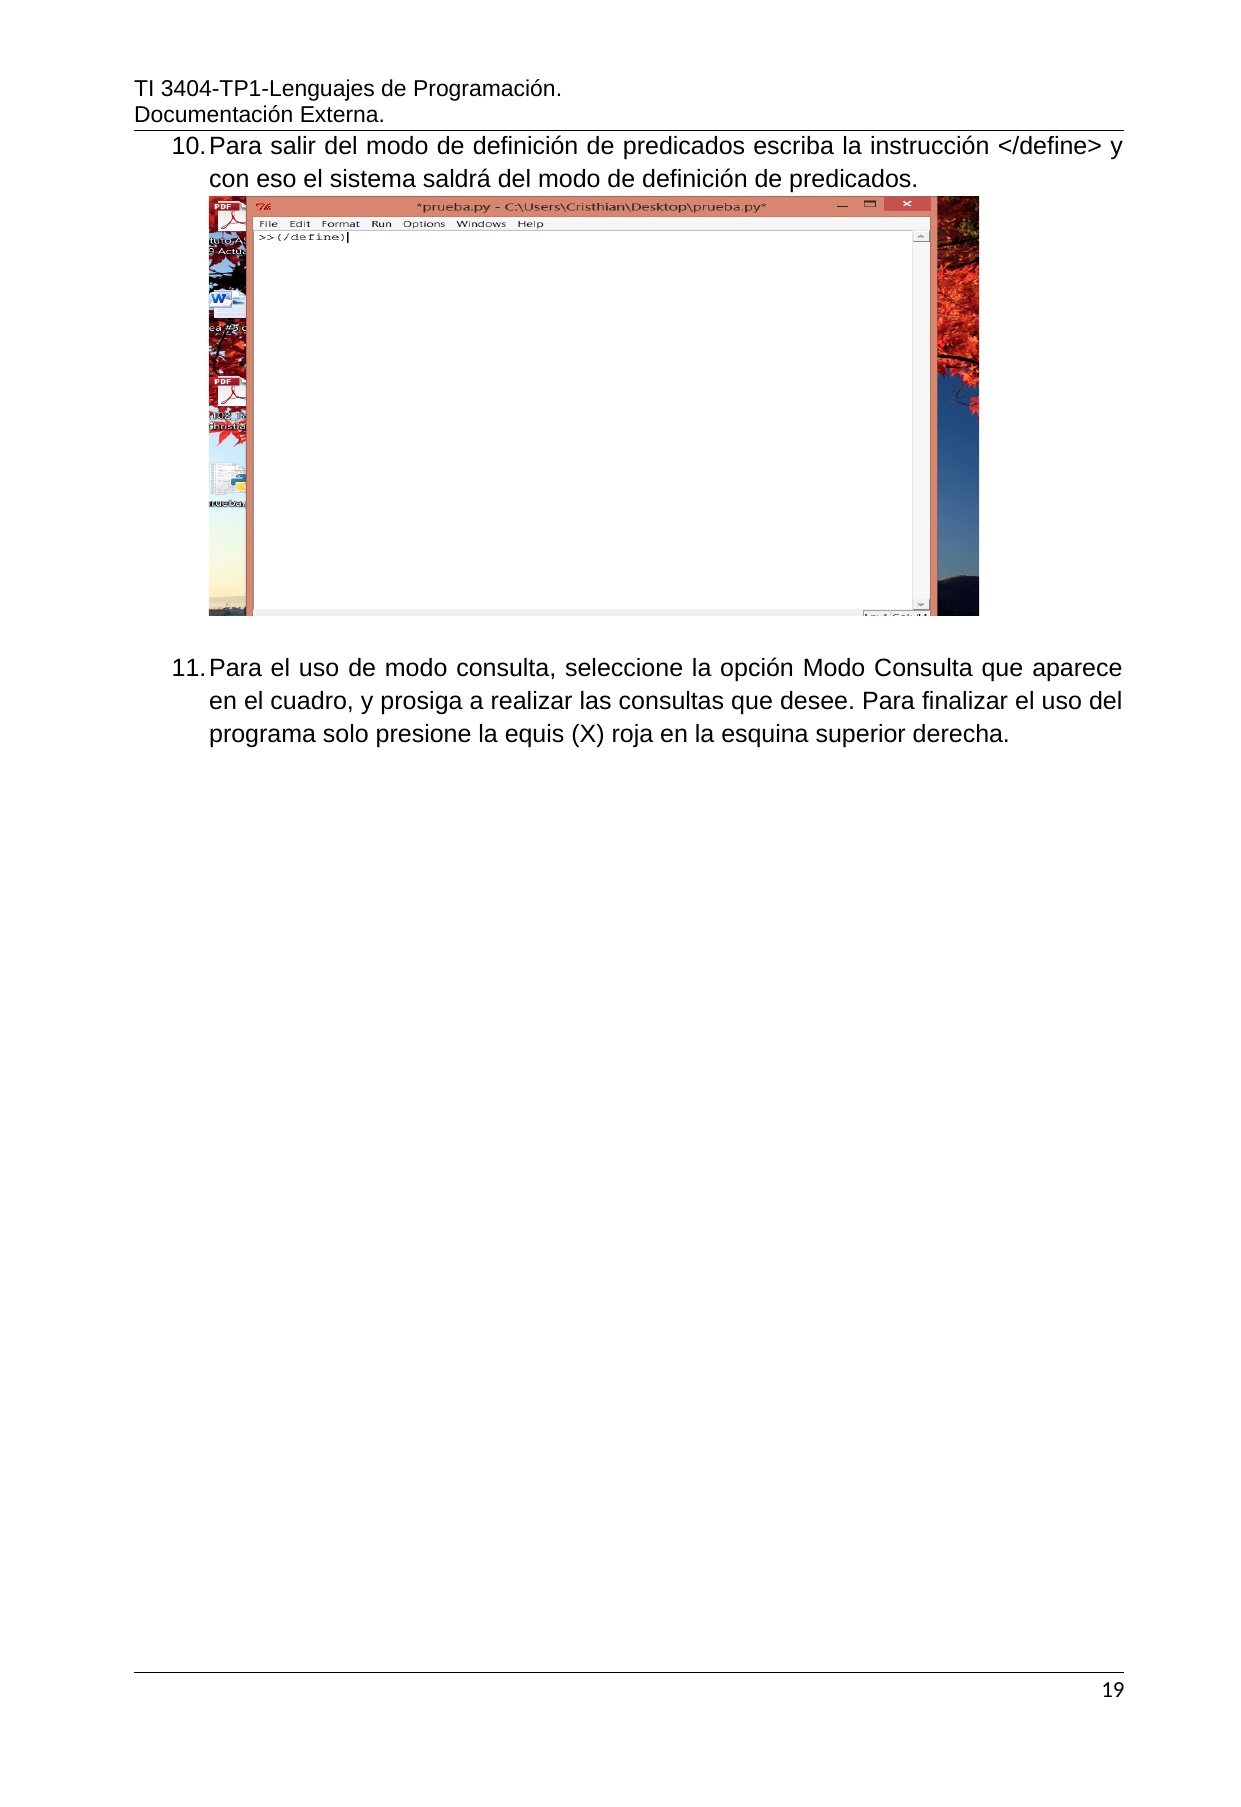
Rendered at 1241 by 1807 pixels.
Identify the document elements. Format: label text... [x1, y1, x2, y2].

list Para salir del modo de definición de predicados escriba la instrucción </define> y con eso el sistema saldrá del modo de definición de predicados. [171, 131, 1124, 193]
picture [208, 196, 980, 616]
list Para el uso de modo consulta, seleccione la opción Modo Consulta que aparece en el cuadro, y prosiga a realizar las consultas que desee. Para finalizar el uso del programa solo presione la equis (X) roja en la esquina superior derecha. [171, 653, 1124, 748]
